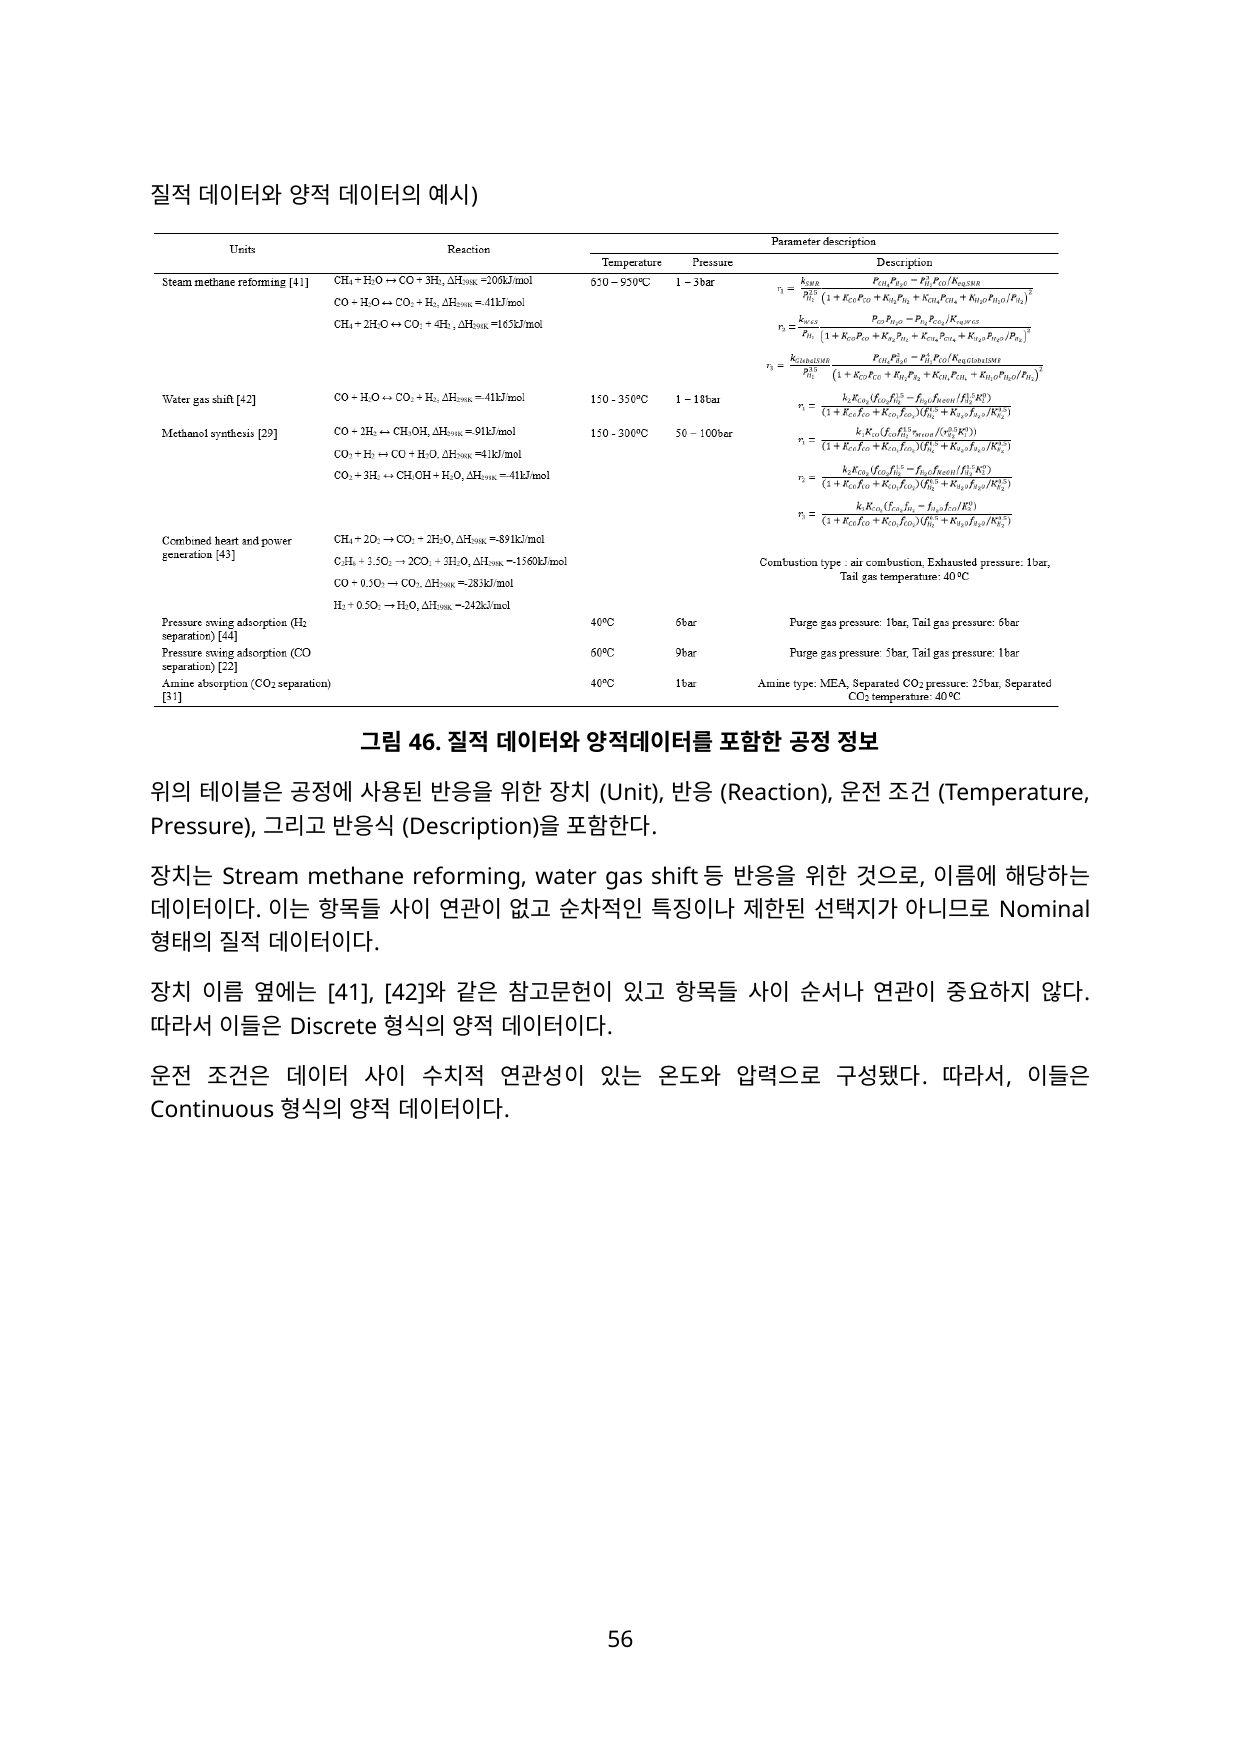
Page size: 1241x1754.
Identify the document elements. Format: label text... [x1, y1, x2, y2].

text 장치 이름 옆에는 [41], [42]와 같은 참고문헌이 있고 항목들 사이 순서나 연관이 중요하지 않다. 따라서 이들은 Discrete 형식의 양적 데이터이다. [150, 974, 1090, 1041]
text 위의 테이블은 공정에 사용된 반응을 위한 장치 (Unit), 반응 (Reaction), 운전 조건 (Temperature, Pressure), 그리고 반응식 (Description)을 포함한다. [150, 774, 1090, 841]
text 장치는 Stream methane reforming, water gas shift등 반응을 위한 것으로, 이름에 해당하는 데이터이다. 이는 항목들 사이 연관이 없고 순차적인 특징이나 제한된 선택지가 아니므로 Nominal 형태의 질적 데이터이다. [150, 857, 1090, 957]
picture [150, 227, 1059, 708]
text 질적 데이터와 양적 데이터의 예시) [150, 177, 1090, 211]
text 운전 조건은 데이터 사이 수치적 연관성이 있는 온도와 압력으로 구성됐다. 따라서, 이들은 Continuous 형식의 양적 데이터이다. [150, 1057, 1090, 1124]
